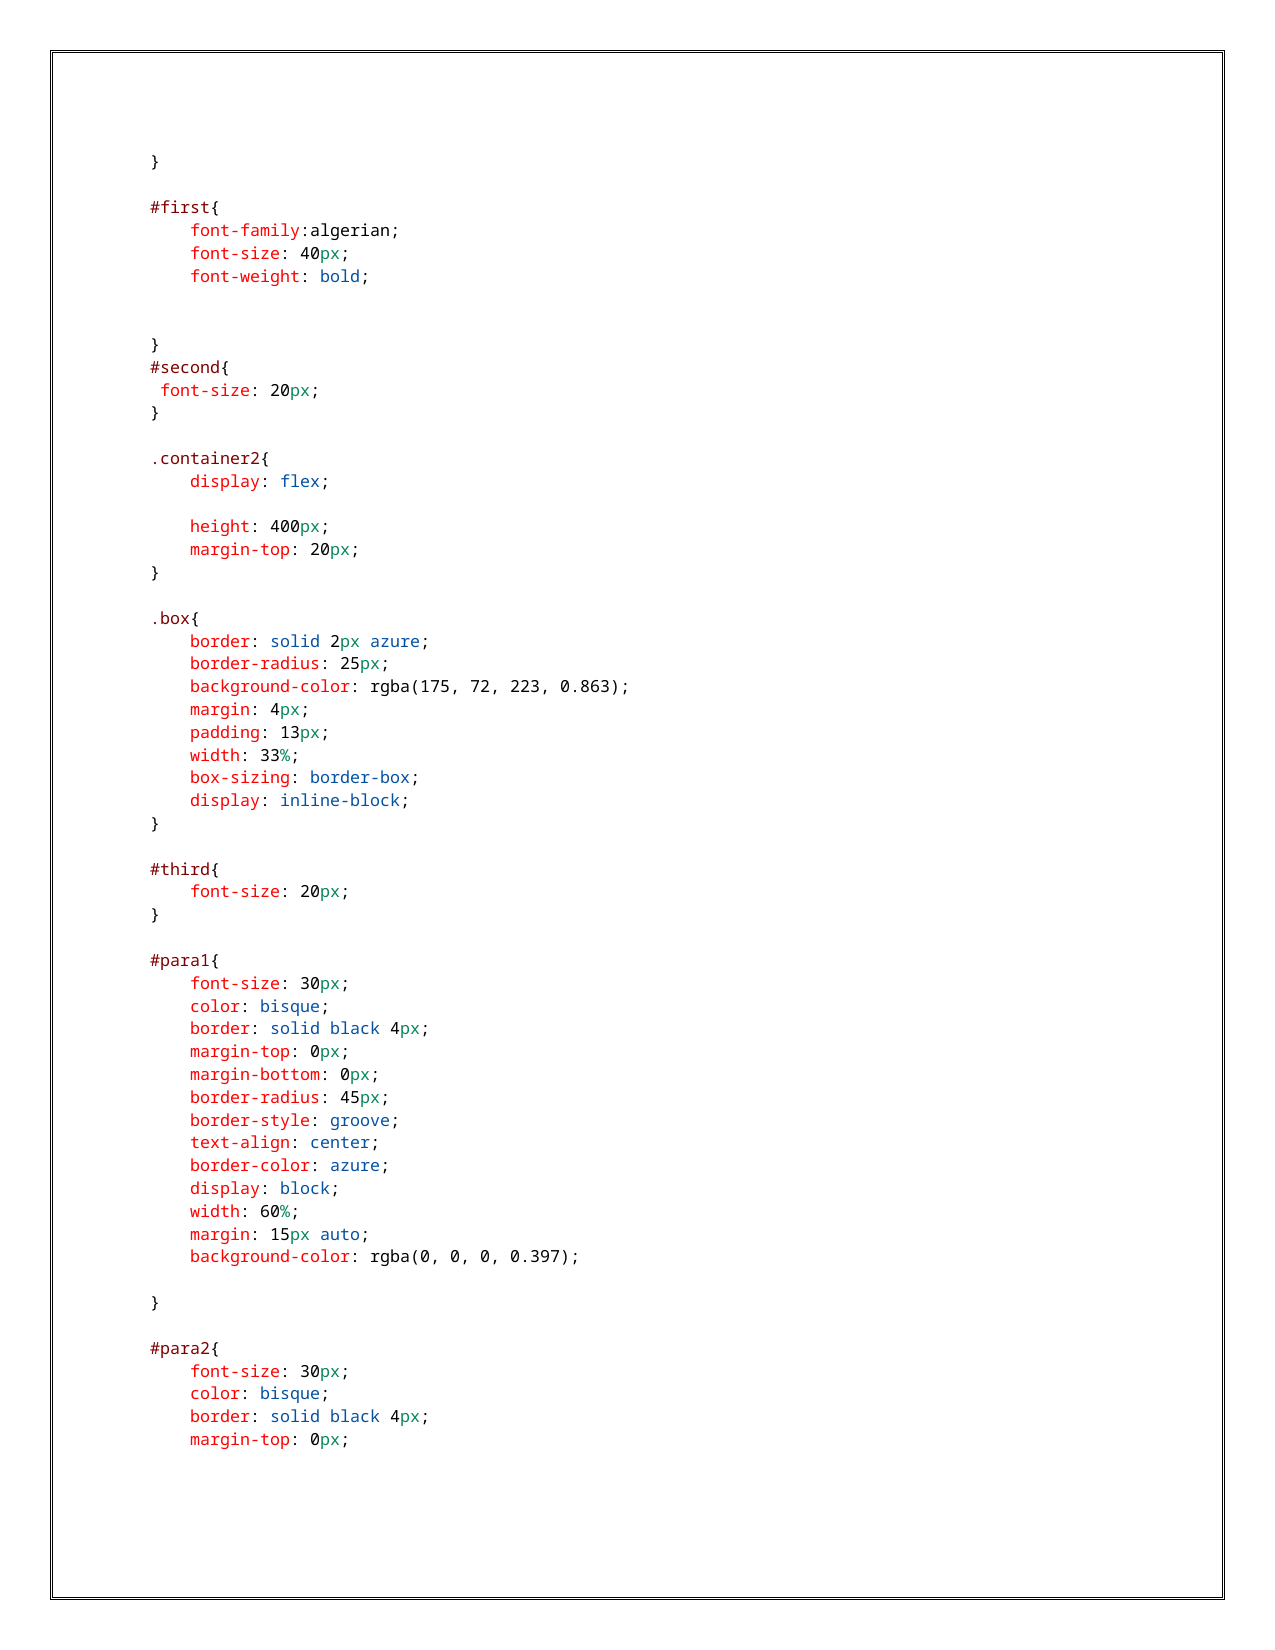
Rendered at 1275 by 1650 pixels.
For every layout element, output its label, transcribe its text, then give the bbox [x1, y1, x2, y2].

text border: solid black 4px; [150, 1017, 1125, 1040]
text border: solid black 4px; [150, 1405, 1125, 1427]
text text-align: center; [150, 1131, 1125, 1154]
text color: bisque; [150, 994, 1125, 1017]
text } [150, 401, 1125, 424]
text background-color: rgba(0, 0, 0, 0.397); [150, 1245, 1125, 1268]
text border: solid 2px azure; [150, 629, 1125, 652]
text font-weight: bold; [150, 264, 1125, 287]
text display: block; [150, 1177, 1125, 1199]
text margin: 4px; [150, 697, 1125, 720]
text } [150, 1291, 1125, 1313]
text #second{ [150, 355, 1125, 378]
text width: 33%; [150, 743, 1125, 766]
text font-size: 30px; [150, 971, 1125, 994]
text width: 60%; [150, 1199, 1125, 1222]
text font-size: 30px; [150, 1359, 1125, 1382]
text margin: 15px auto; [150, 1222, 1125, 1245]
text #para1{ [150, 948, 1125, 971]
text border-color: azure; [150, 1154, 1125, 1177]
text #para2{ [150, 1336, 1125, 1359]
text border-style: groove; [150, 1108, 1125, 1131]
text } [150, 561, 1125, 583]
text font-size: 40px; [150, 241, 1125, 264]
text border-radius: 45px; [150, 1085, 1125, 1108]
text border-radius: 25px; [150, 652, 1125, 675]
text display: flex; [150, 469, 1125, 492]
text .box{ [150, 606, 1125, 629]
text font-size: 20px; [150, 378, 1125, 401]
text margin-top: 20px; [150, 538, 1125, 561]
text box-sizing: border-box; [150, 766, 1125, 789]
text font-size: 20px; [150, 880, 1125, 903]
text margin-bottom: 0px; [150, 1062, 1125, 1085]
text color: bisque; [150, 1382, 1125, 1405]
text } [150, 812, 1125, 834]
text .container2{ [150, 447, 1125, 469]
text #first{ [150, 196, 1125, 218]
text display: inline-block; [150, 789, 1125, 812]
text } [150, 903, 1125, 926]
text } [150, 332, 1125, 355]
text margin-top: 0px; [150, 1040, 1125, 1062]
text font-family:algerian; [150, 218, 1125, 241]
text margin-top: 0px; [150, 1427, 1125, 1450]
text background-color: rgba(175, 72, 223, 0.863); [150, 675, 1125, 697]
text } [150, 150, 1125, 173]
text padding: 13px; [150, 720, 1125, 743]
text #third{ [150, 857, 1125, 880]
text height: 400px; [150, 515, 1125, 538]
